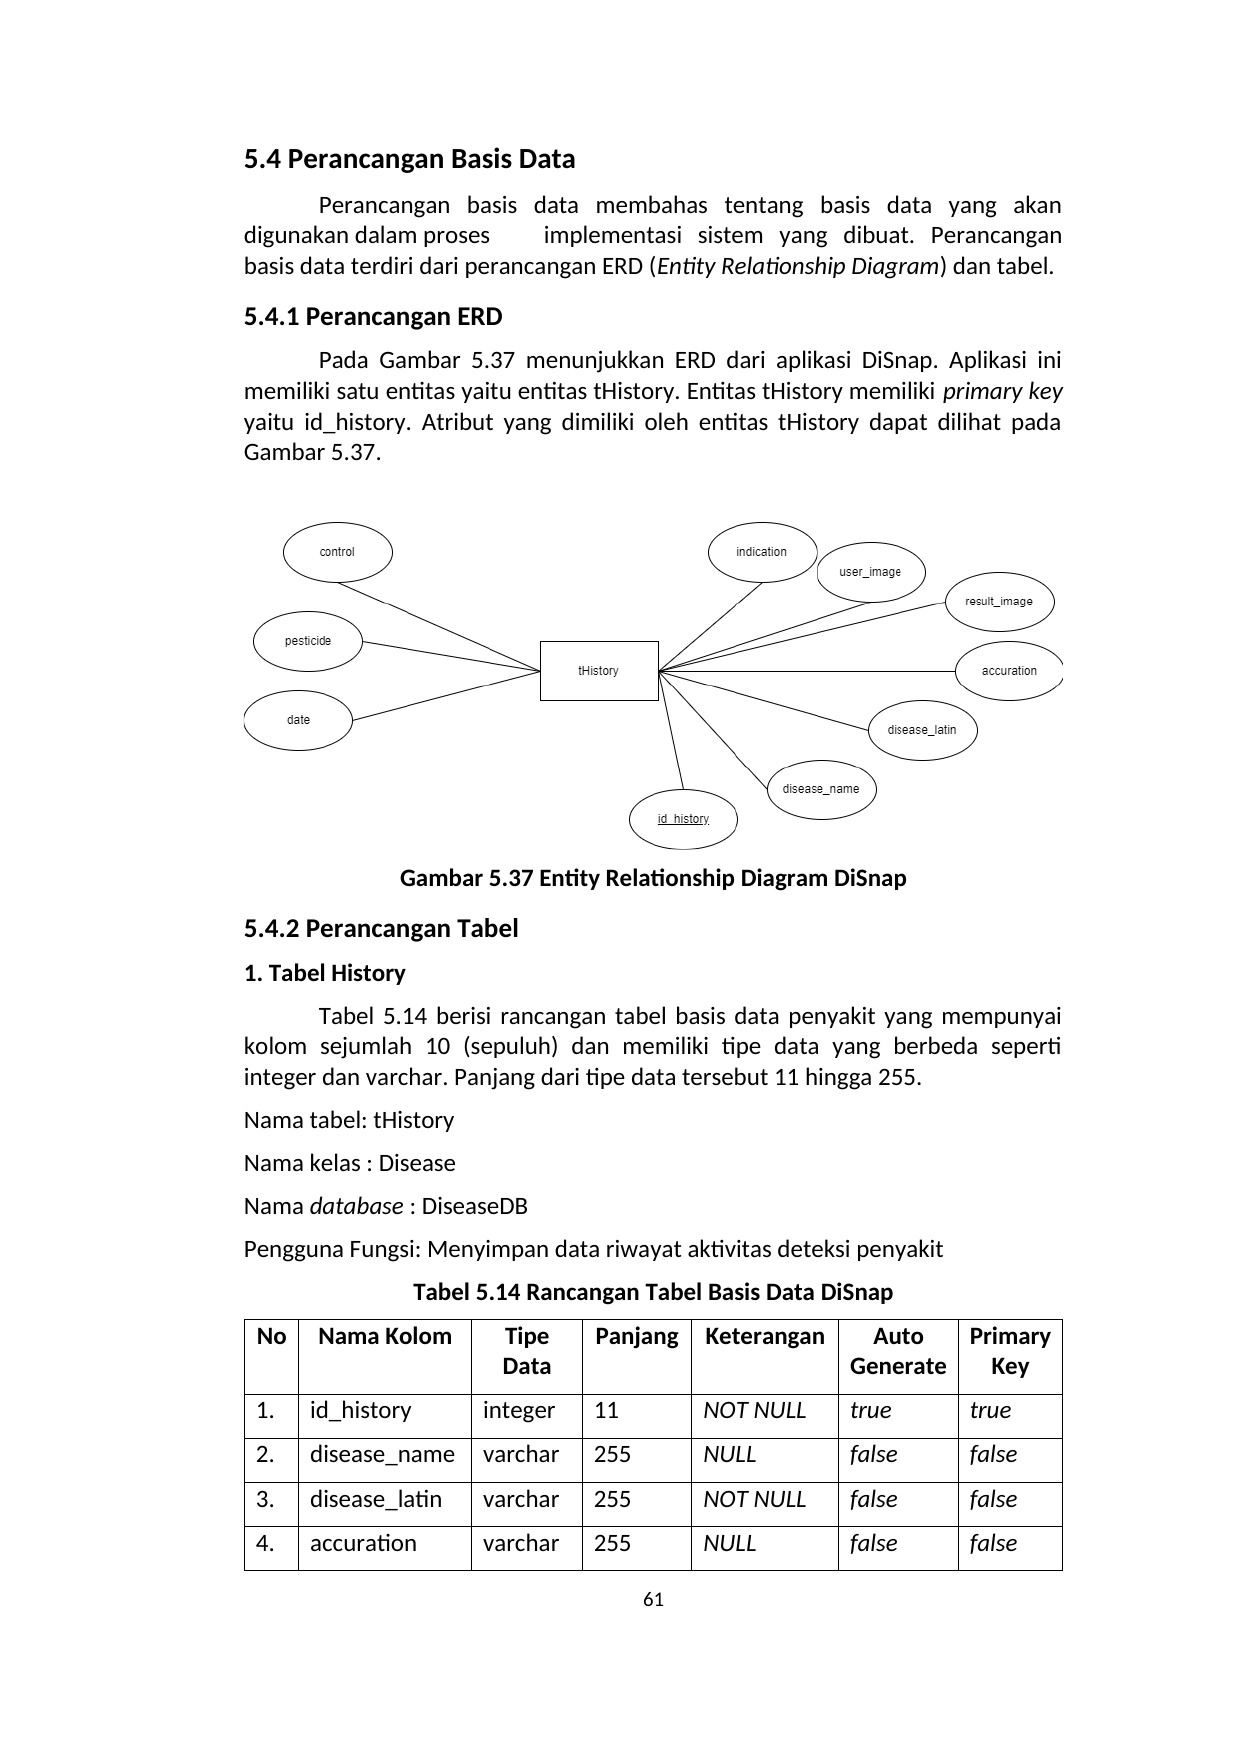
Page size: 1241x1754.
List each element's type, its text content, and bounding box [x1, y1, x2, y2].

table_header Primary Key [959, 1320, 1062, 1393]
text Perancangan basis data membahas tentang basis data yang akan digunakan dalam proses implementasi sistem yang dibuat. Perancangan basis data terdiri dari perancangan ERD (Entity Relationship Diagram) dan tabel. [244, 189, 1063, 280]
table_cell varchar [472, 1527, 582, 1570]
table_cell 4. [245, 1527, 298, 1570]
table_cell NULL [692, 1439, 838, 1482]
table_cell true [959, 1395, 1062, 1438]
table_cell false [959, 1483, 1062, 1526]
table_cell NULL [692, 1527, 838, 1570]
table_cell disease_latin [299, 1483, 471, 1526]
table_cell accuration [299, 1527, 471, 1570]
table_cell id_history [299, 1395, 471, 1438]
text Nama kelas : Disease [244, 1147, 1063, 1177]
table_cell 255 [583, 1439, 691, 1482]
text Nama tabel: tHistory [244, 1104, 1063, 1134]
table_header Auto Generate [839, 1320, 958, 1393]
text Nama database : DiseaseDB [244, 1190, 1063, 1220]
table_cell NOT NULL [692, 1395, 838, 1438]
table_cell false [839, 1527, 958, 1570]
picture [243, 522, 1063, 850]
table_cell false [839, 1439, 958, 1482]
table_cell 1. [245, 1395, 298, 1438]
table_cell varchar [472, 1439, 582, 1482]
table_header Nama Kolom [299, 1320, 471, 1393]
table_cell integer [472, 1395, 582, 1438]
subtitle Perancangan Basis Data [244, 141, 1063, 176]
table_cell true [839, 1395, 958, 1438]
table_cell false [959, 1527, 1062, 1570]
subtitle Perancangan ERD [244, 299, 1063, 332]
table_cell NOT NULL [692, 1483, 838, 1526]
table_cell 3. [245, 1483, 298, 1526]
table_cell varchar [472, 1483, 582, 1526]
table_cell 255 [583, 1483, 691, 1526]
subtitle Perancangan Tabel [244, 911, 1063, 944]
table_header Tipe Data [472, 1320, 582, 1393]
table_cell 2. [245, 1439, 298, 1482]
table_cell false [839, 1483, 958, 1526]
table_cell 255 [583, 1527, 691, 1570]
table_cell false [959, 1439, 1062, 1482]
table_header No [245, 1320, 298, 1393]
table_cell disease_name [299, 1439, 471, 1482]
table_header Panjang [583, 1320, 691, 1393]
text Pengguna Fungsi: Menyimpan data riwayat aktivitas deteksi penyakit [244, 1233, 1063, 1263]
table_cell 11 [583, 1395, 691, 1438]
table_header Keterangan [692, 1320, 838, 1393]
text 1. Tabel History [244, 957, 1063, 987]
